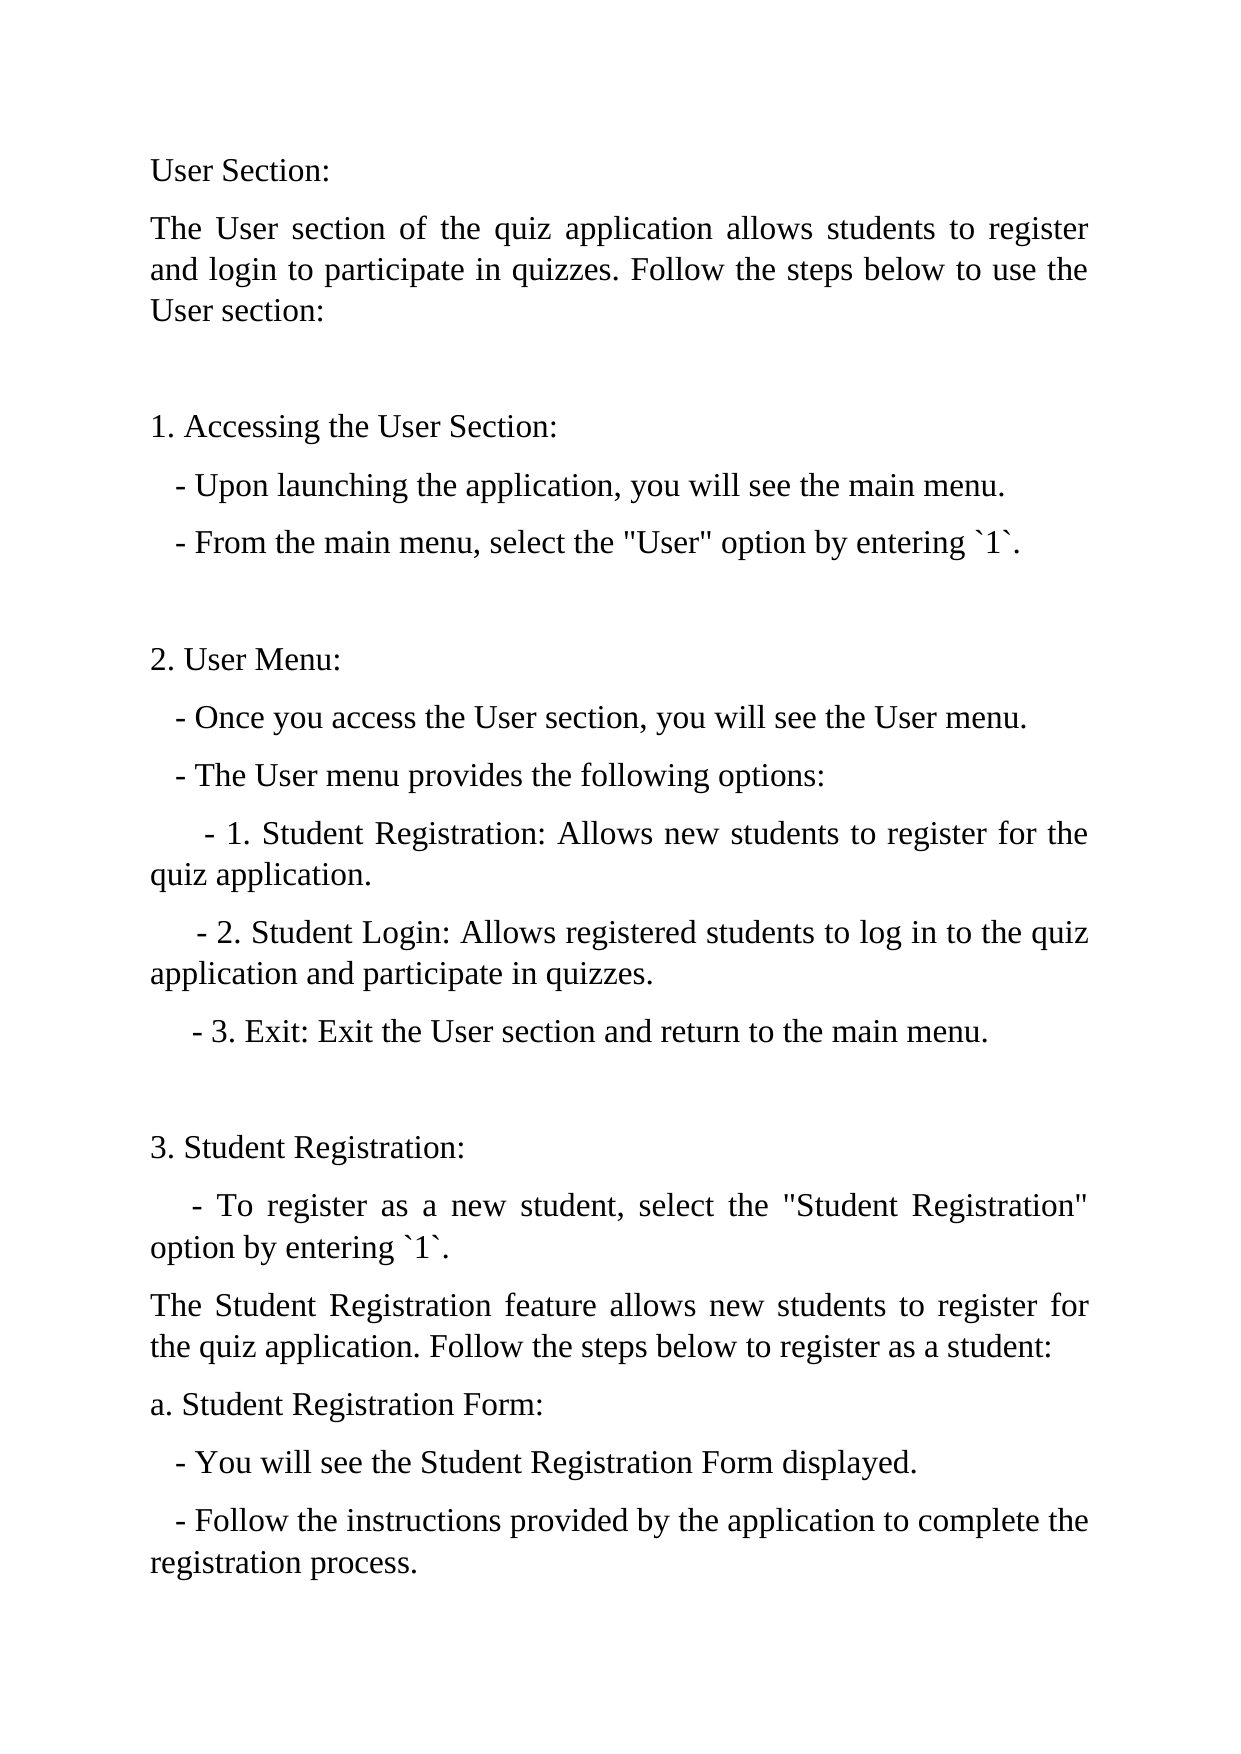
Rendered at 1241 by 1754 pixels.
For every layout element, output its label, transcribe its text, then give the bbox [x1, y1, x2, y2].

text - You will see the Student Registration Form displayed. [150, 1442, 1090, 1481]
text a. Student Registration Form: [150, 1384, 1090, 1423]
text User Section: [150, 150, 1090, 188]
text - 3. Exit: Exit the User section and return to the main menu. [150, 1012, 1090, 1050]
text - 1. Student Registration: Allows new students to register for the quiz application. [150, 813, 1090, 893]
text - Once you access the User section, you will see the User menu. [150, 697, 1090, 735]
text 1. Accessing the User Section: [150, 407, 1090, 445]
text - Upon launching the application, you will see the main menu. [150, 465, 1090, 503]
text - Follow the instructions provided by the application to complete the registration process. [150, 1501, 1090, 1580]
text The Student Registration feature allows new students to register for the quiz application. Follow the steps below to register as a student: [150, 1285, 1090, 1365]
text 2. User Menu: [150, 639, 1090, 677]
text - 2. Student Login: Allows registered students to log in to the quiz application and participate in quizzes. [150, 912, 1090, 992]
text - To register as a new student, select the "Student Registration" option by entering `1`. [150, 1186, 1090, 1265]
text The User section of the quiz application allows students to register and login to participate in quizzes. Follow the steps below to use the User section: [150, 208, 1090, 329]
text 3. Student Registration: [150, 1128, 1090, 1166]
text - The User menu provides the following options: [150, 755, 1090, 793]
text - From the main menu, select the "User" option by entering `1`. [150, 523, 1090, 561]
